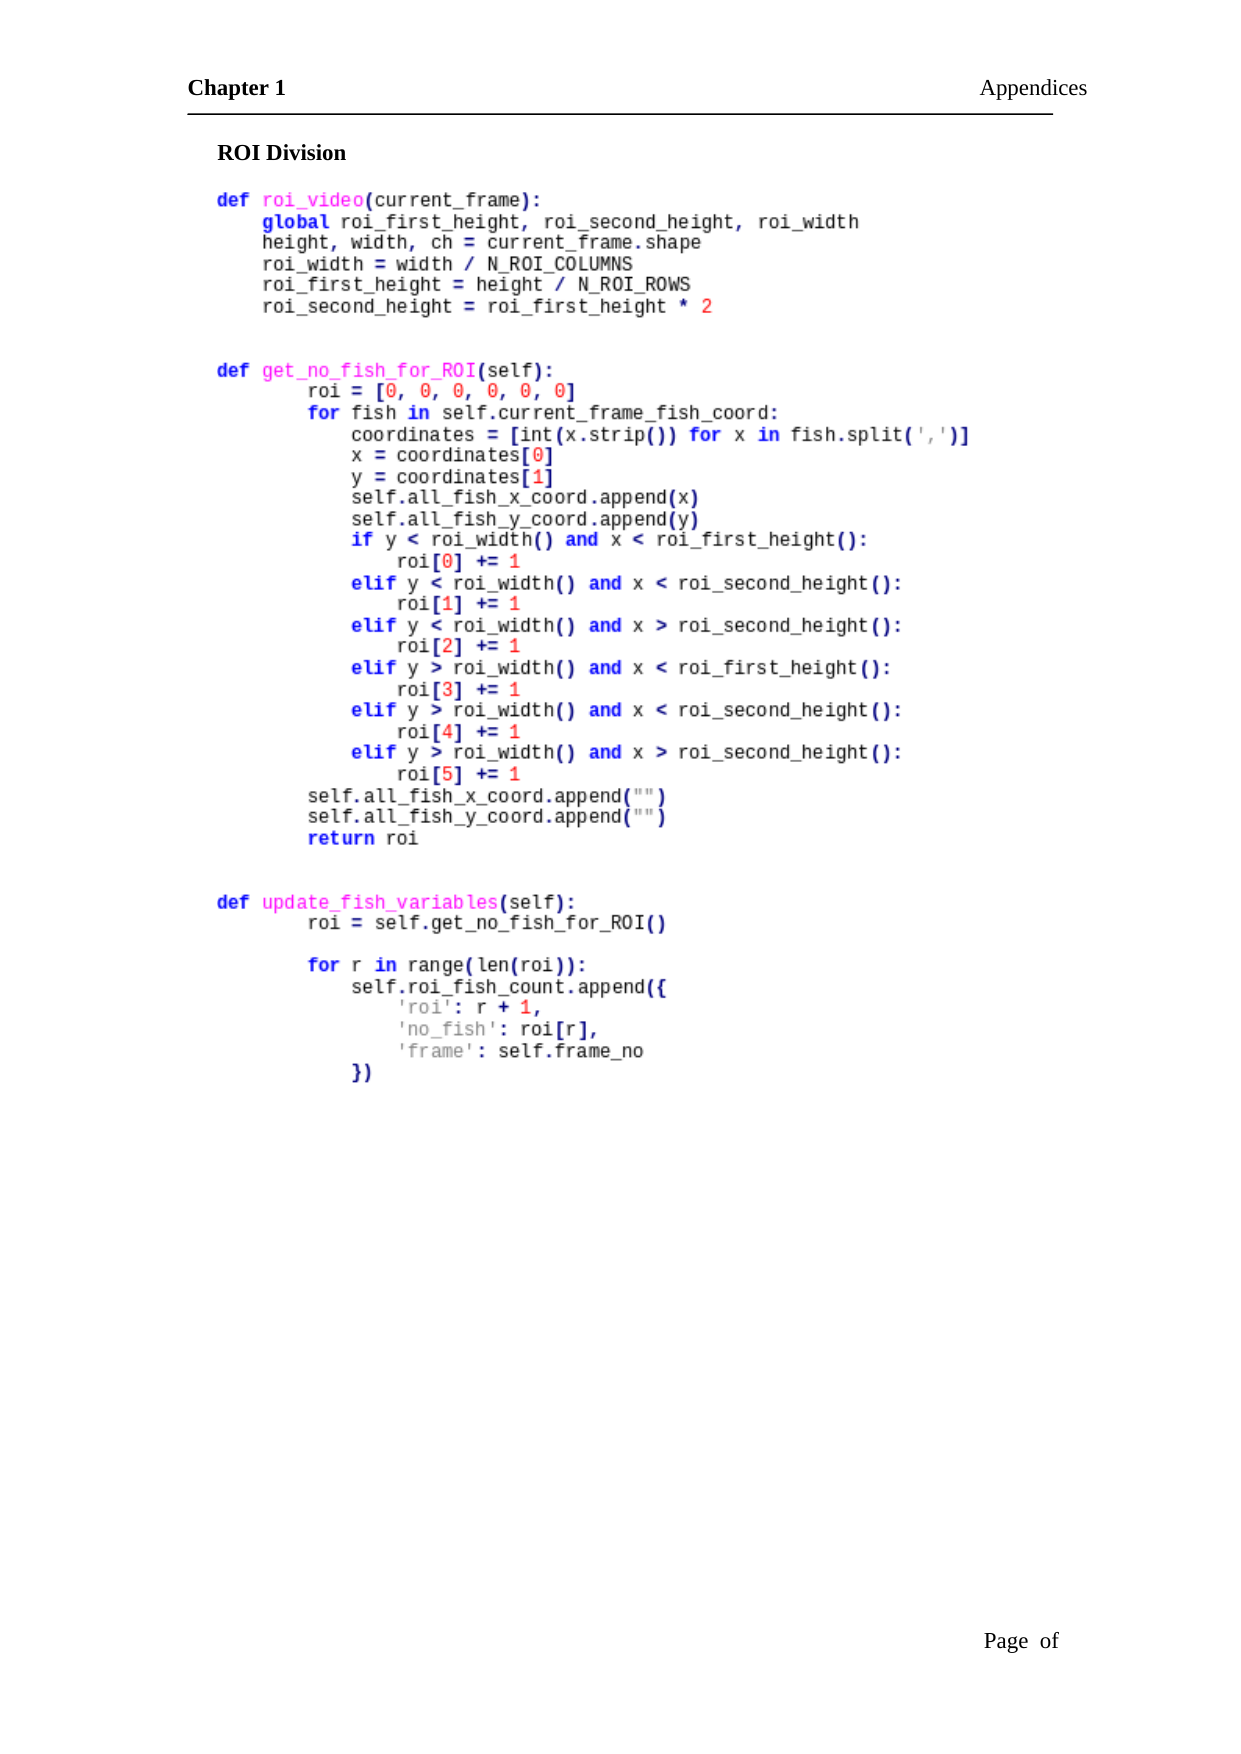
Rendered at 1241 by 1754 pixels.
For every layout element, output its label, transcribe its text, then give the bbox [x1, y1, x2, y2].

subtitle ROI Division [217, 139, 1053, 165]
